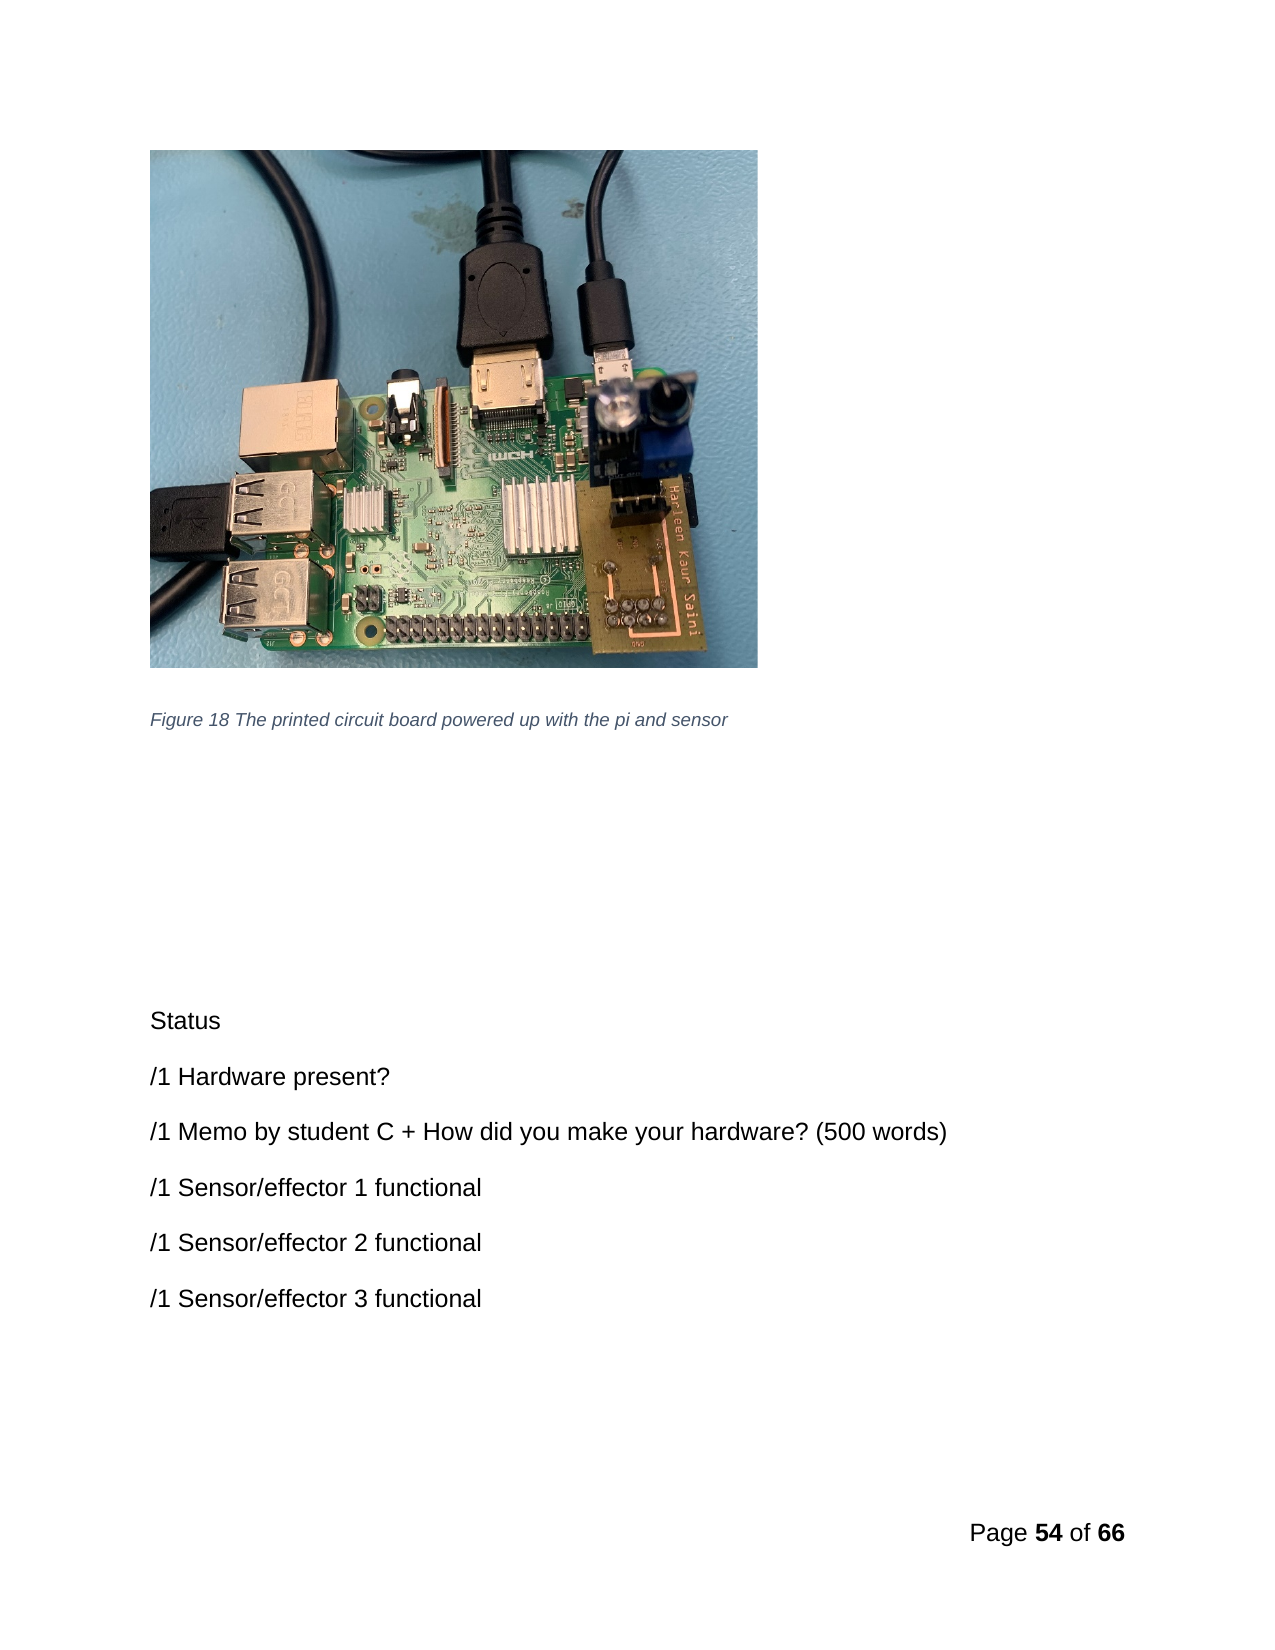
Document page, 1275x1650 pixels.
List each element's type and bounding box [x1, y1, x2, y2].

picture [150, 150, 758, 668]
